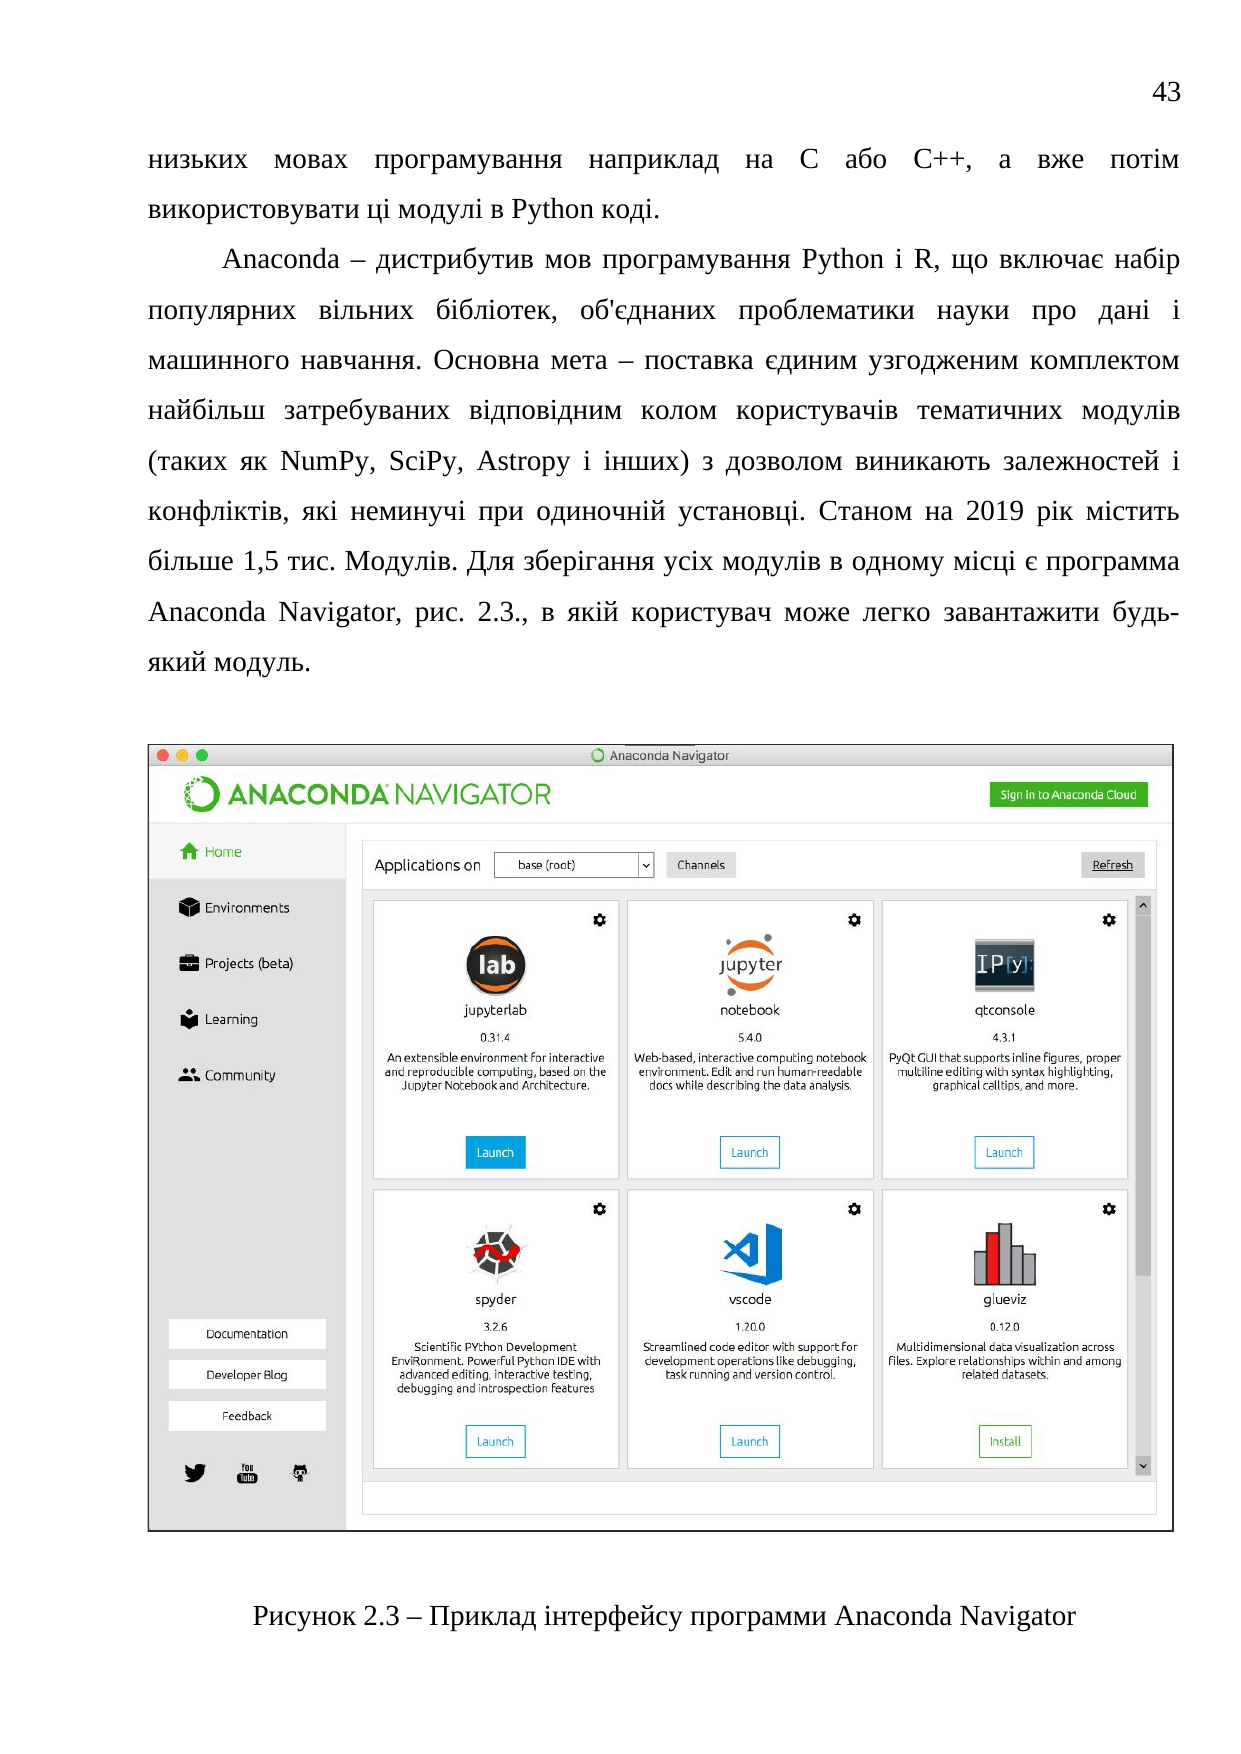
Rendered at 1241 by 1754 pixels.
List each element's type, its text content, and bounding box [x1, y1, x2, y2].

text Рисунок 2.3 – Приклад інтерфейсу программи Anaconda Navigator [148, 1598, 1181, 1632]
text Anaconda – дистрибутив мов програмування Python і R, що включає набір популярних вільних бібліотек, об'єднаних проблематики науки про дані і машинного навчання. Основна мета – поставка єдиним узгодженим комплектом найбільш затребуваних відповідним колом користувачів тематичних модулів (таких як NumPy, SciPy, Astropy і інших) з дозволом виникають залежностей і конфліктів, які неминучі при одиночній установці. Станом на 2019 рік містить більше 1,5 тис. Модулів. Для зберігання усіх модулів в одному місці є программа Anaconda Navigator, рис. 2.3., в якій користувач може легко завантажити будь-який модуль. [148, 242, 1181, 678]
picture [147, 744, 1174, 1532]
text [148, 141, 1181, 225]
